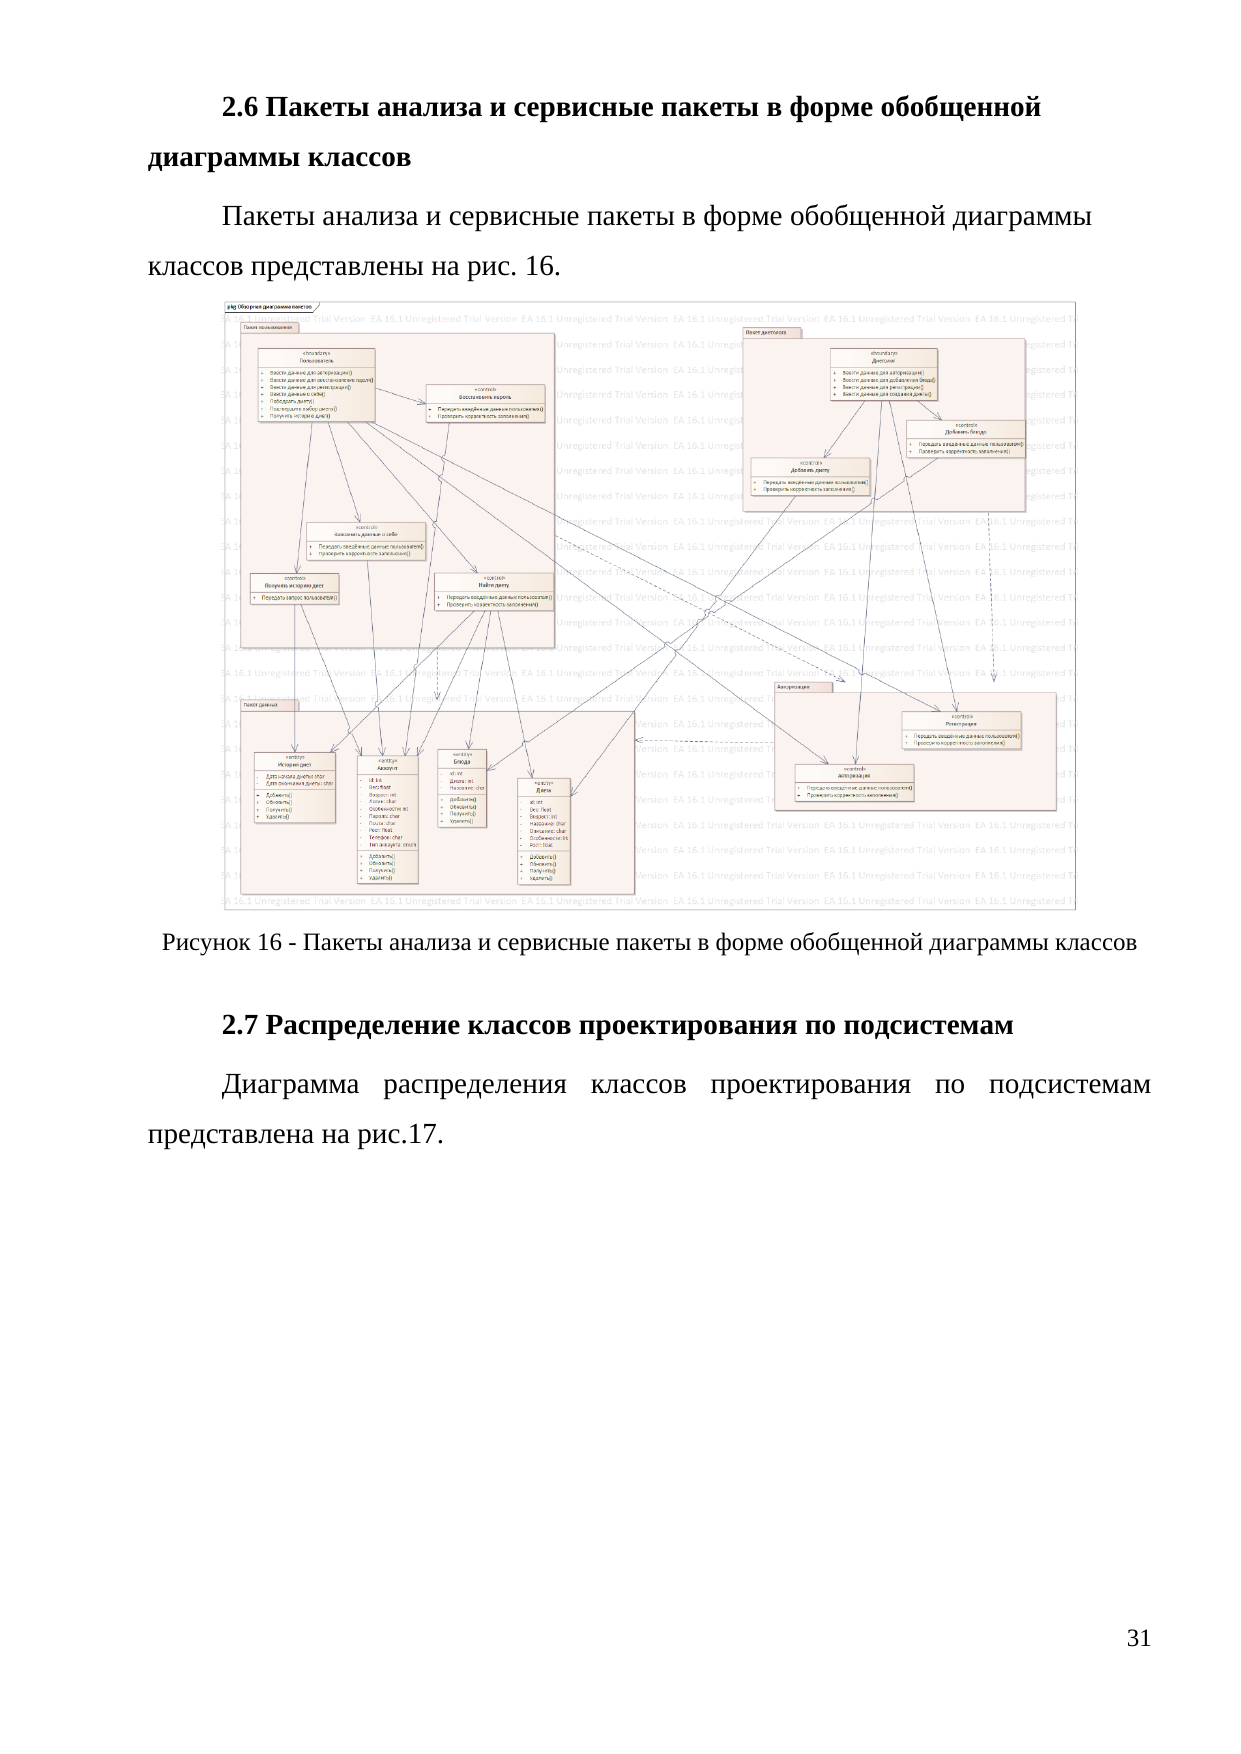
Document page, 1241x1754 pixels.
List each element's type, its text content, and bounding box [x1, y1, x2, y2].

text Диаграмма распределения классов проектирования по подсистемам представлена на рис.17. [148, 1066, 1152, 1150]
text Пакеты анализа и сервисные пакеты в форме обобщенной диаграммы классов представлены на рис. 16. [148, 198, 1152, 281]
subtitle 2.7 Распределение классов проектирования по подсистемам [148, 1007, 1152, 1041]
picture [221, 298, 1078, 913]
subtitle 2.6 Пакеты анализа и сервисные пакеты в форме обобщенной диаграммы классов [148, 89, 1152, 172]
